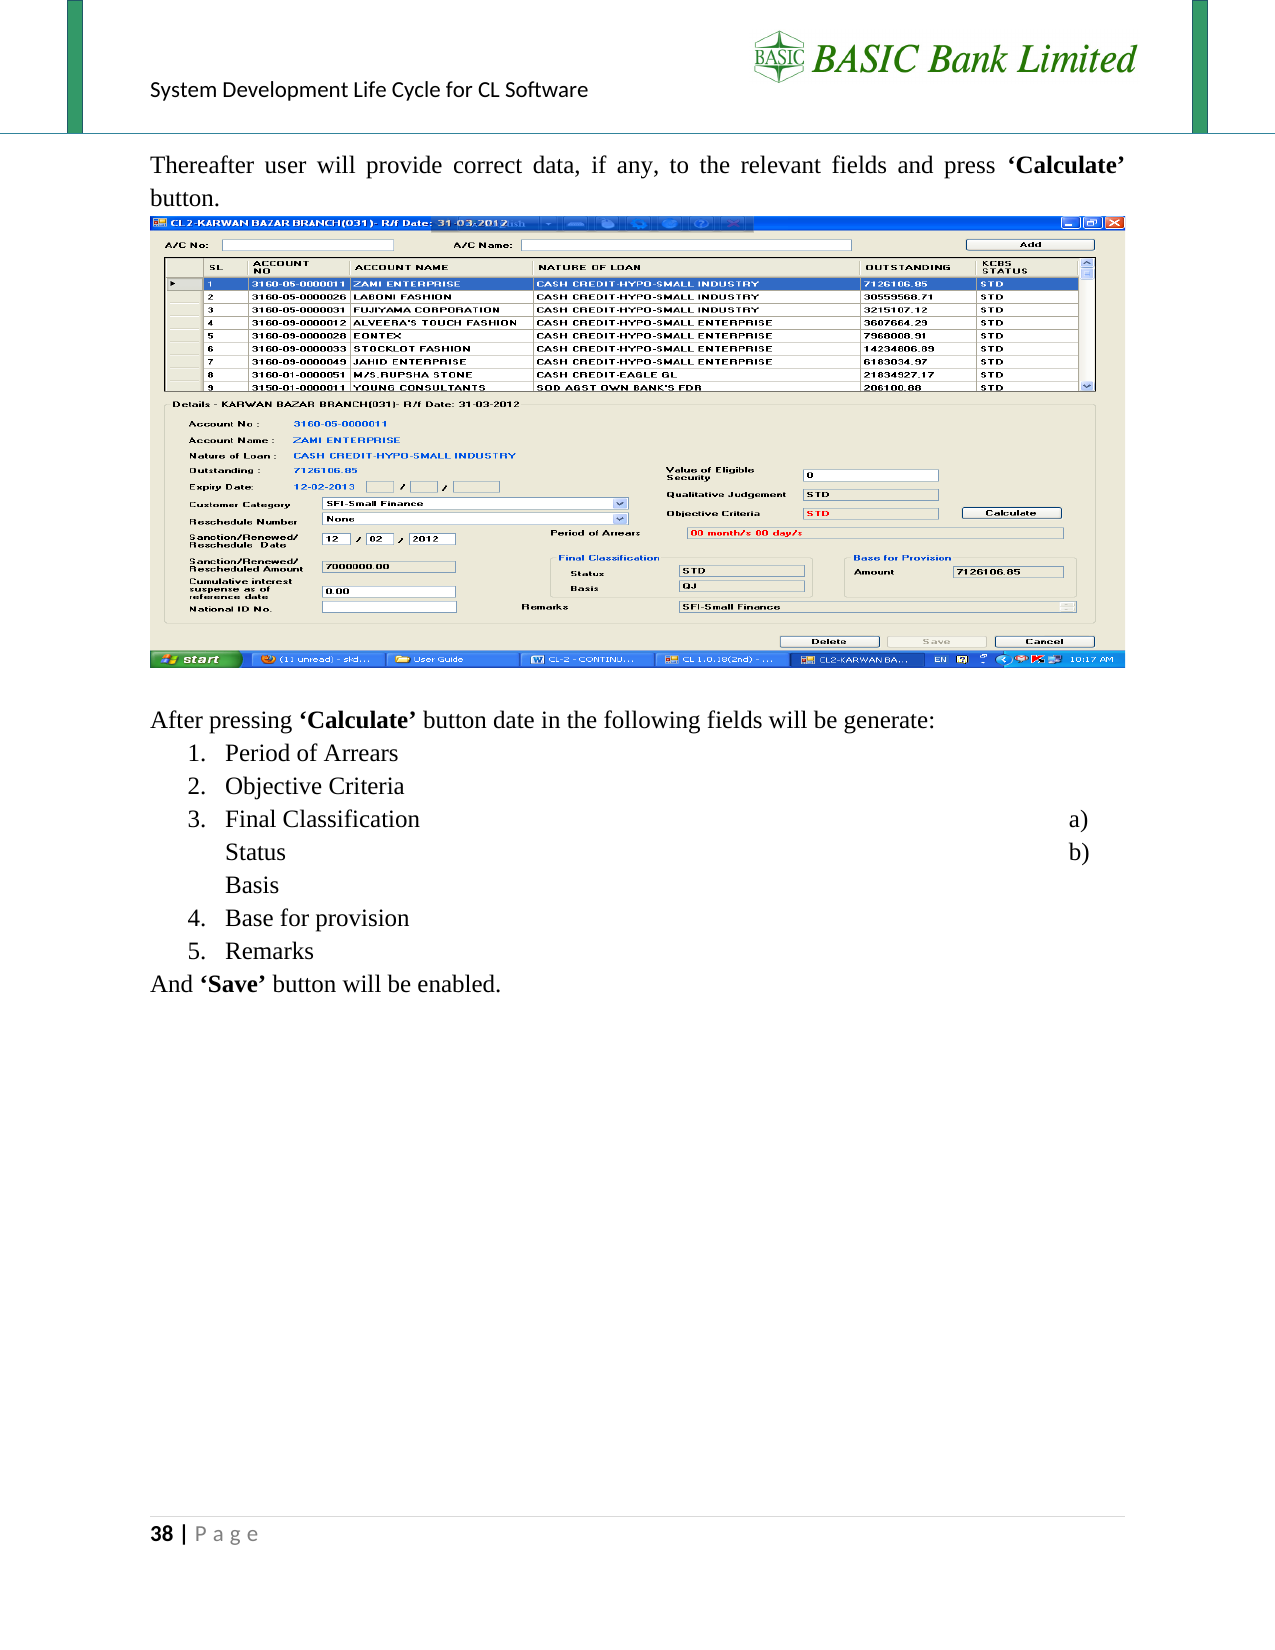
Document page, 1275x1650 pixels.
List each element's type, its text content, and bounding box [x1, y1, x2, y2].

list Final Classification a) Status b) Basis [187, 804, 1125, 899]
list Remarks [187, 936, 1125, 965]
text After pressing ‘Calculate’ button date in the following fields will be generate: [150, 705, 1125, 733]
picture [749, 29, 1140, 84]
list Period of Arrears [187, 738, 1125, 767]
list Base for provision [187, 903, 1125, 932]
picture [150, 216, 1125, 668]
text And ‘Save’ button will be enabled. [150, 969, 1125, 998]
list Objective Criteria [187, 771, 1125, 799]
text Thereafter user will provide correct data, if any, to the relevant fields and press ‘Calculate’ button. [150, 150, 1125, 212]
